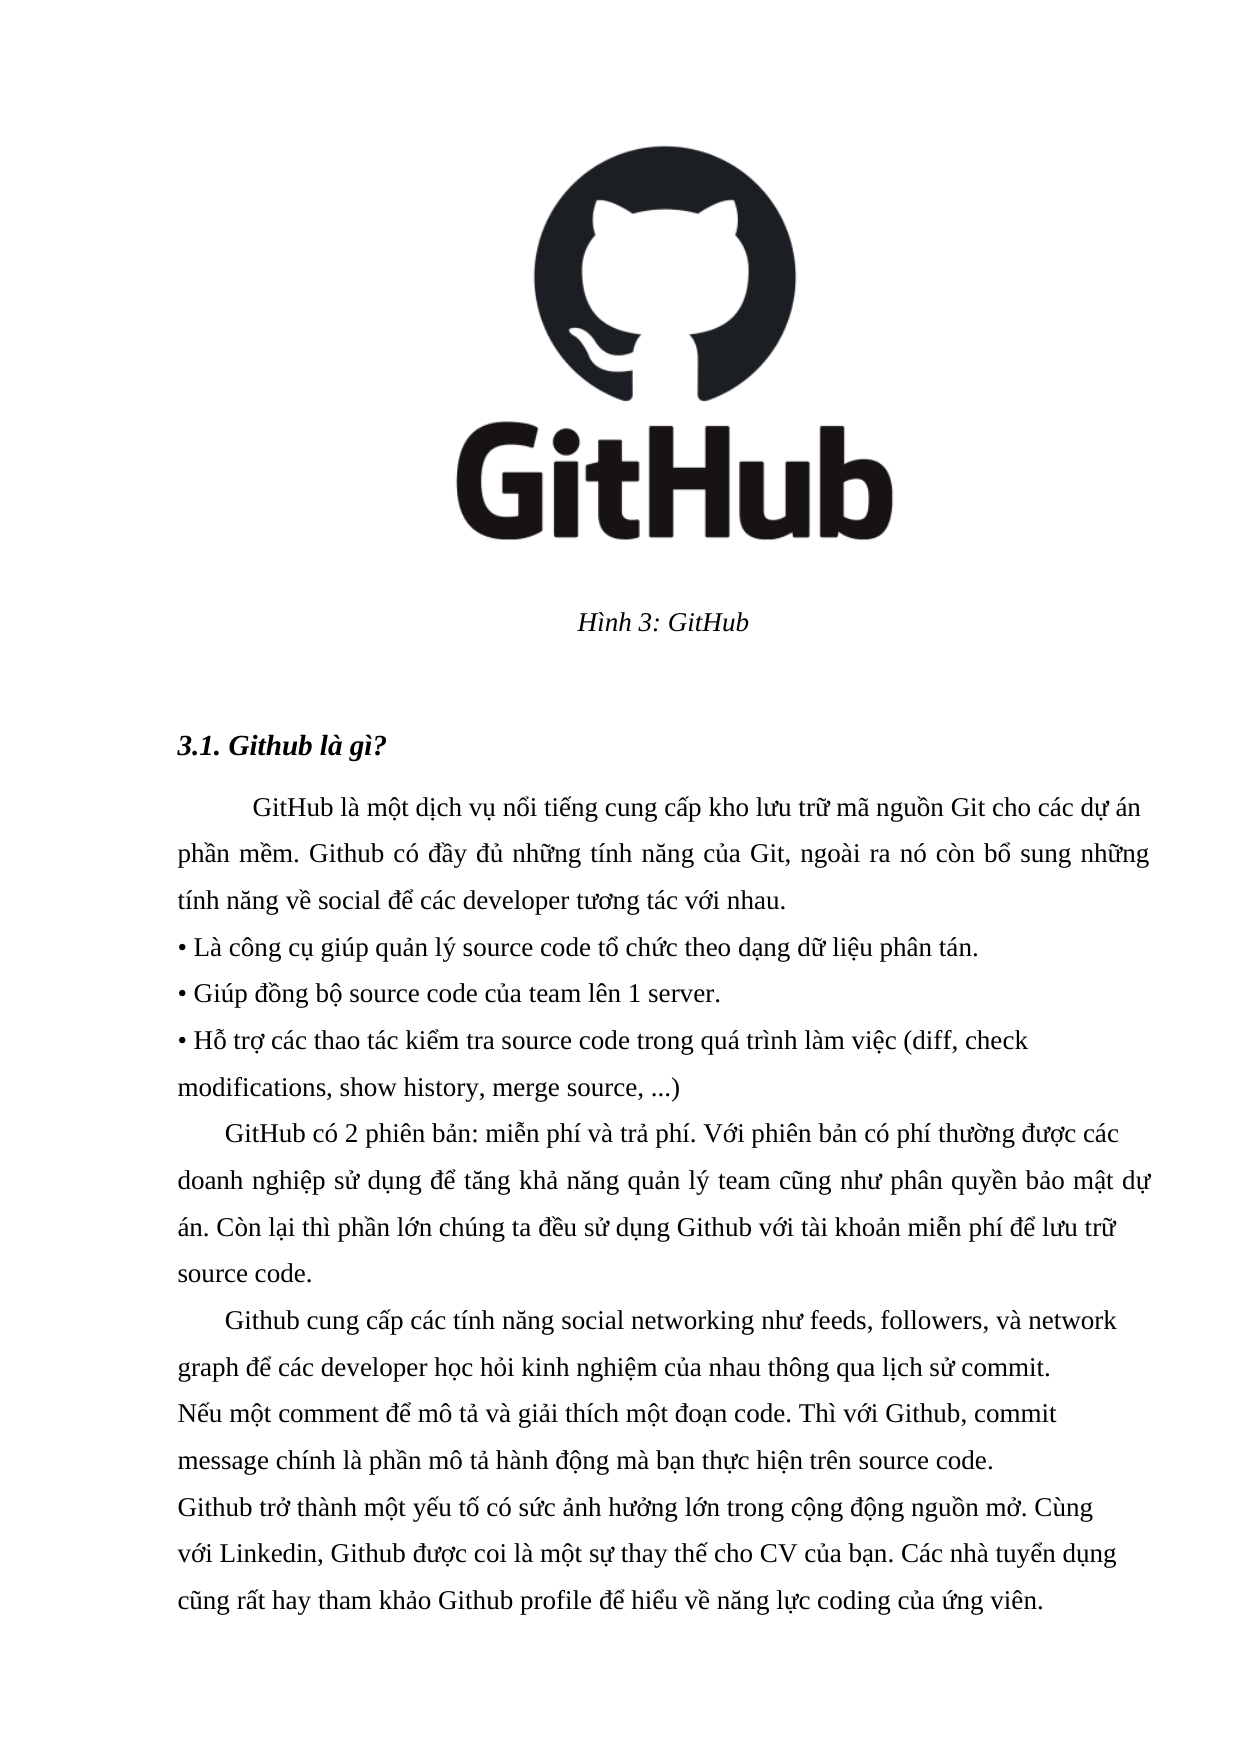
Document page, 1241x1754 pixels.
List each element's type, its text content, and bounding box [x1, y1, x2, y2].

text Github trở thành một yếu tố có sức ảnh hưởng lớn trong cộng động nguồn mở. Cùng [177, 1491, 1152, 1522]
text • Là công cụ giúp quản lý source code tổ chức theo dạng dữ liệu phân tán. [177, 931, 1152, 962]
text message chính là phần mô tả hành động mà bạn thực hiện trên source code. [177, 1444, 1152, 1475]
text cũng rất hay tham khảo Github profile để hiểu về năng lực coding của ứng viên. [177, 1584, 1152, 1615]
text doanh nghiệp sử dụng để tăng khả năng quản lý team cũng như phân quyền bảo mật dự án. Còn lại thì phần lớn chúng ta đều sử dụng Github với tài khoản miễn phí để lưu trữ [177, 1164, 1152, 1242]
text với Linkedin, Github được coi là một sự thay thế cho CV của bạn. Các nhà tuyển dụng [177, 1537, 1152, 1569]
text source code. [177, 1257, 1152, 1289]
text graph để các developer học hỏi kinh nghiệm của nhau thông qua lịch sử commit. [177, 1351, 1152, 1382]
text GitHub là một dịch vụ nổi tiếng cung cấp kho lưu trữ mã nguồn Git cho các dự án [177, 791, 1152, 822]
subtitle 3.1. Github là gì? [177, 728, 1152, 762]
text • Hỗ trợ các thao tác kiểm tra source code trong quá trình làm việc (diff, check [177, 1024, 1152, 1055]
text Nếu một comment để mô tả và giải thích một đoạn code. Thì với Github, commit [177, 1397, 1152, 1429]
text • Giúp đồng bộ source code của team lên 1 server. [177, 977, 1152, 1009]
picture [235, 118, 1094, 592]
text modifications, show history, merge source, ...) [177, 1071, 1152, 1102]
text GitHub có 2 phiên bản: miễn phí và trả phí. Với phiên bản có phí thường được các [177, 1117, 1152, 1149]
text Hình 3: GitHub [177, 606, 1152, 637]
text phần mềm. Github có đầy đủ những tính năng của Git, ngoài ra nó còn bổ sung những tính năng về social để các developer tương tác với nhau. [177, 837, 1152, 915]
text Github cung cấp các tính năng social networking như feeds, followers, và network [177, 1304, 1152, 1335]
